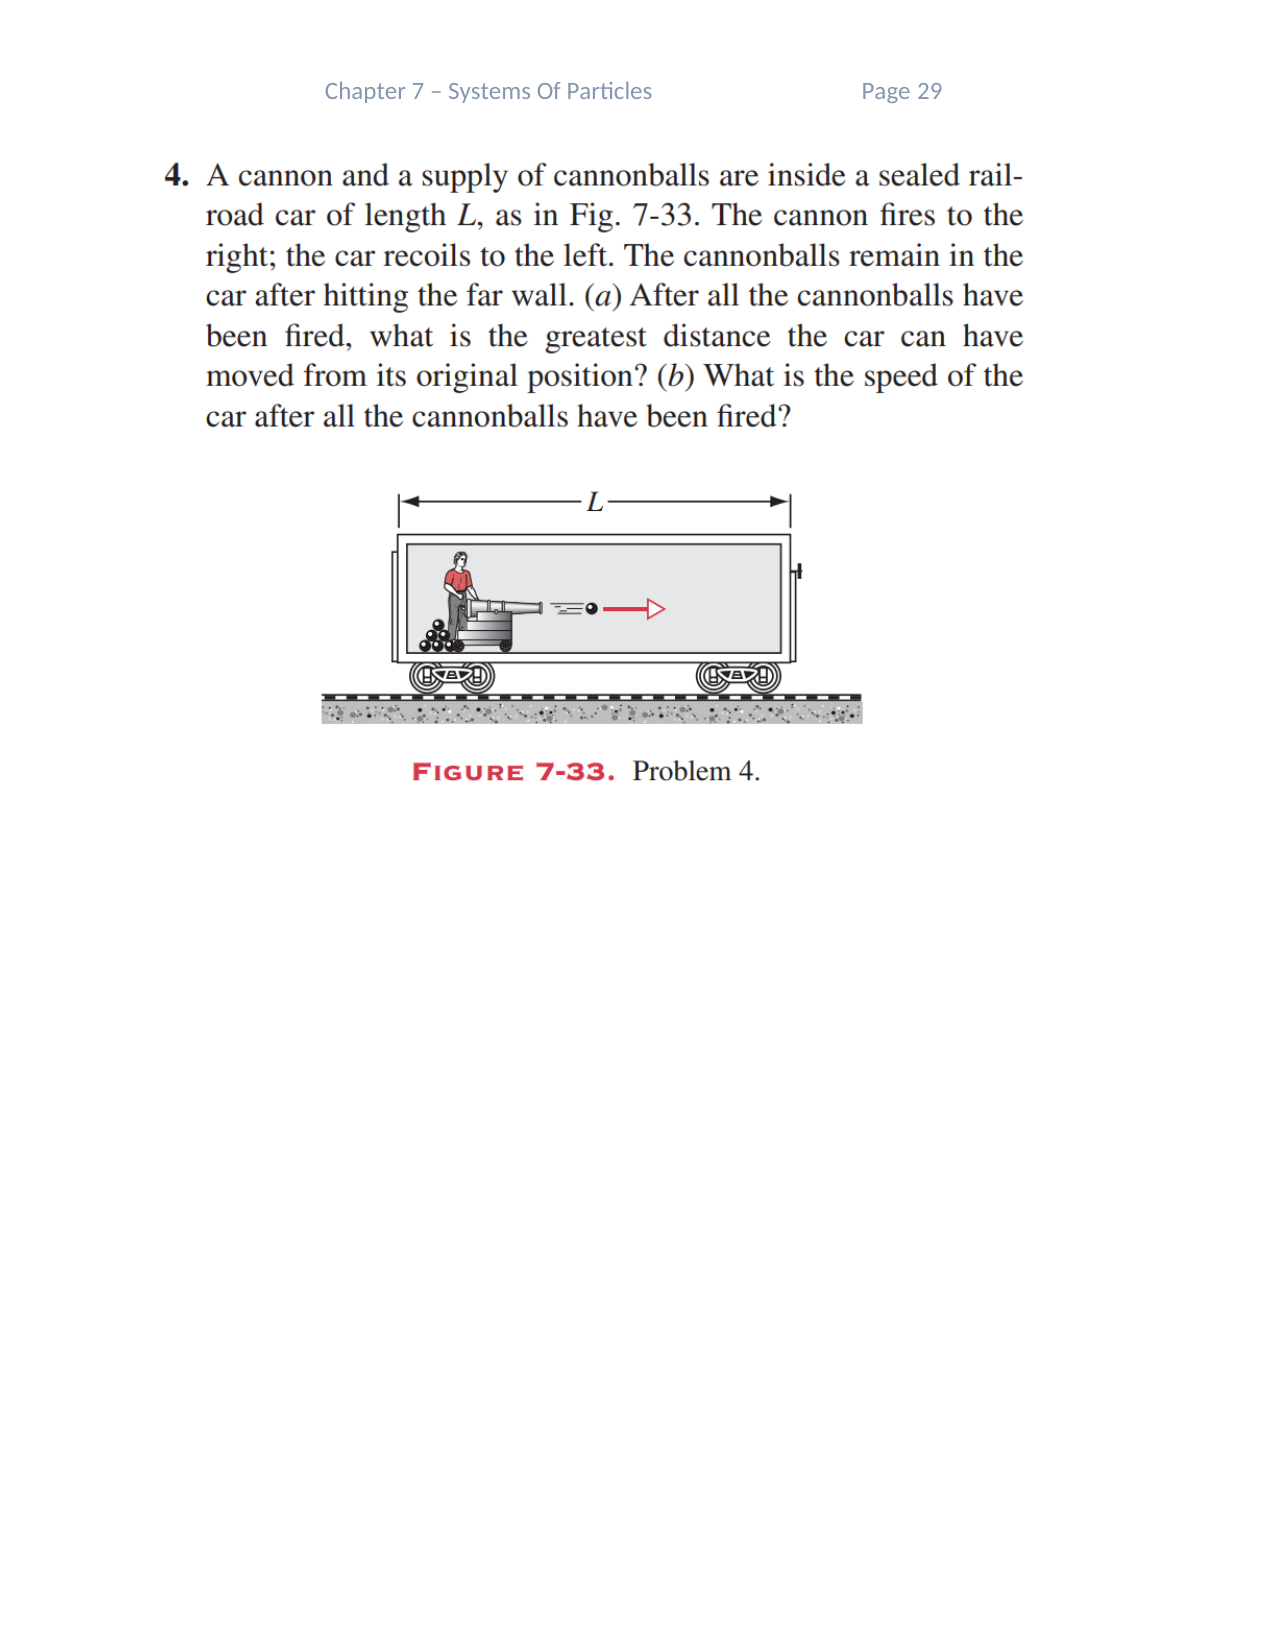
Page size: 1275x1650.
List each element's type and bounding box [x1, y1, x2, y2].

picture [135, 150, 1064, 798]
